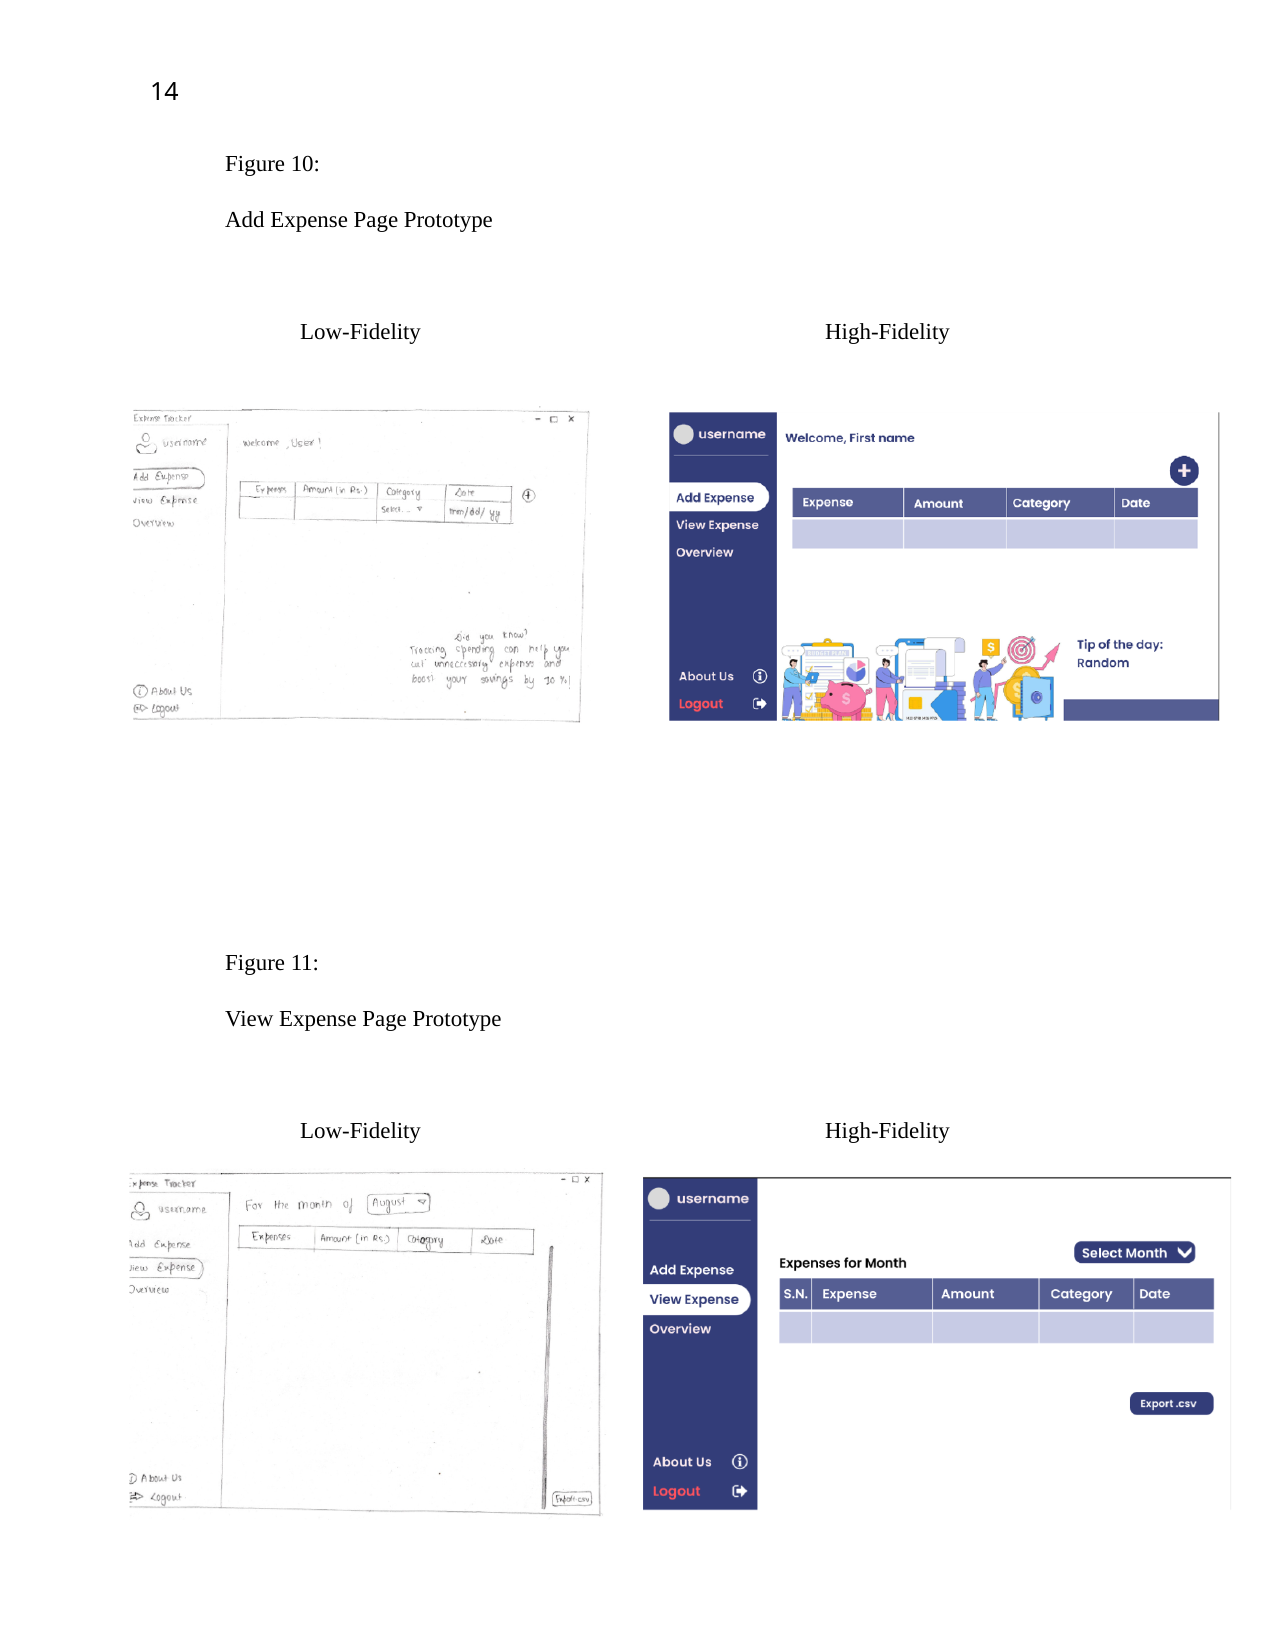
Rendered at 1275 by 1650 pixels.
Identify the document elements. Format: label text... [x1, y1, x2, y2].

text Low-Fidelity High-Fidelity [150, 318, 1125, 345]
text Figure 11: [150, 949, 1125, 976]
picture [95, 1155, 1257, 1564]
text View Expense Page Prototype [150, 1005, 1125, 1032]
picture [104, 377, 1245, 767]
text Add Expense Page Prototype [150, 206, 1125, 232]
text Low-Fidelity High-Fidelity [150, 1118, 1125, 1144]
text Figure 10: [150, 150, 1125, 176]
